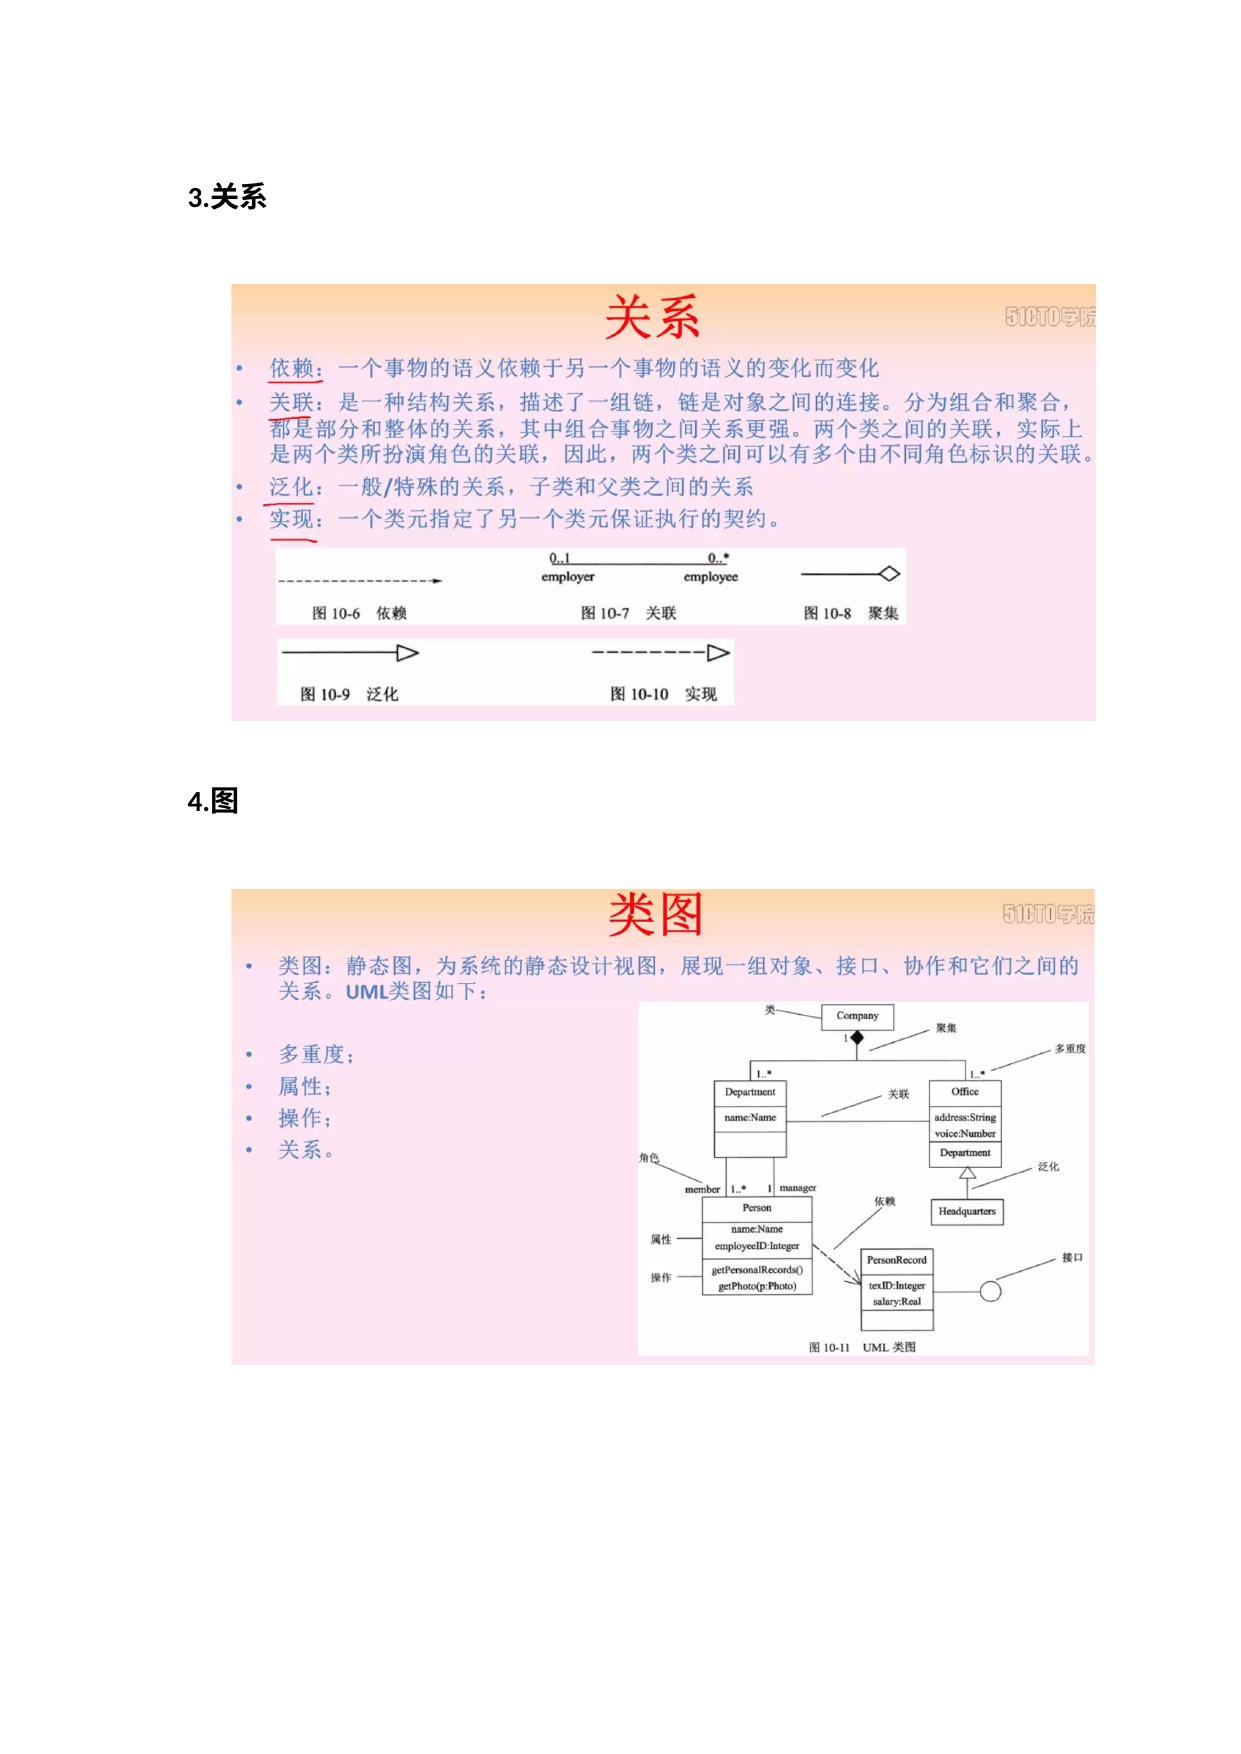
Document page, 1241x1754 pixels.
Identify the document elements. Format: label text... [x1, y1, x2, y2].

picture [231, 284, 1097, 721]
subtitle 3.关系 [187, 162, 1053, 227]
subtitle 4.图 [187, 767, 1053, 832]
picture [231, 889, 1095, 1365]
